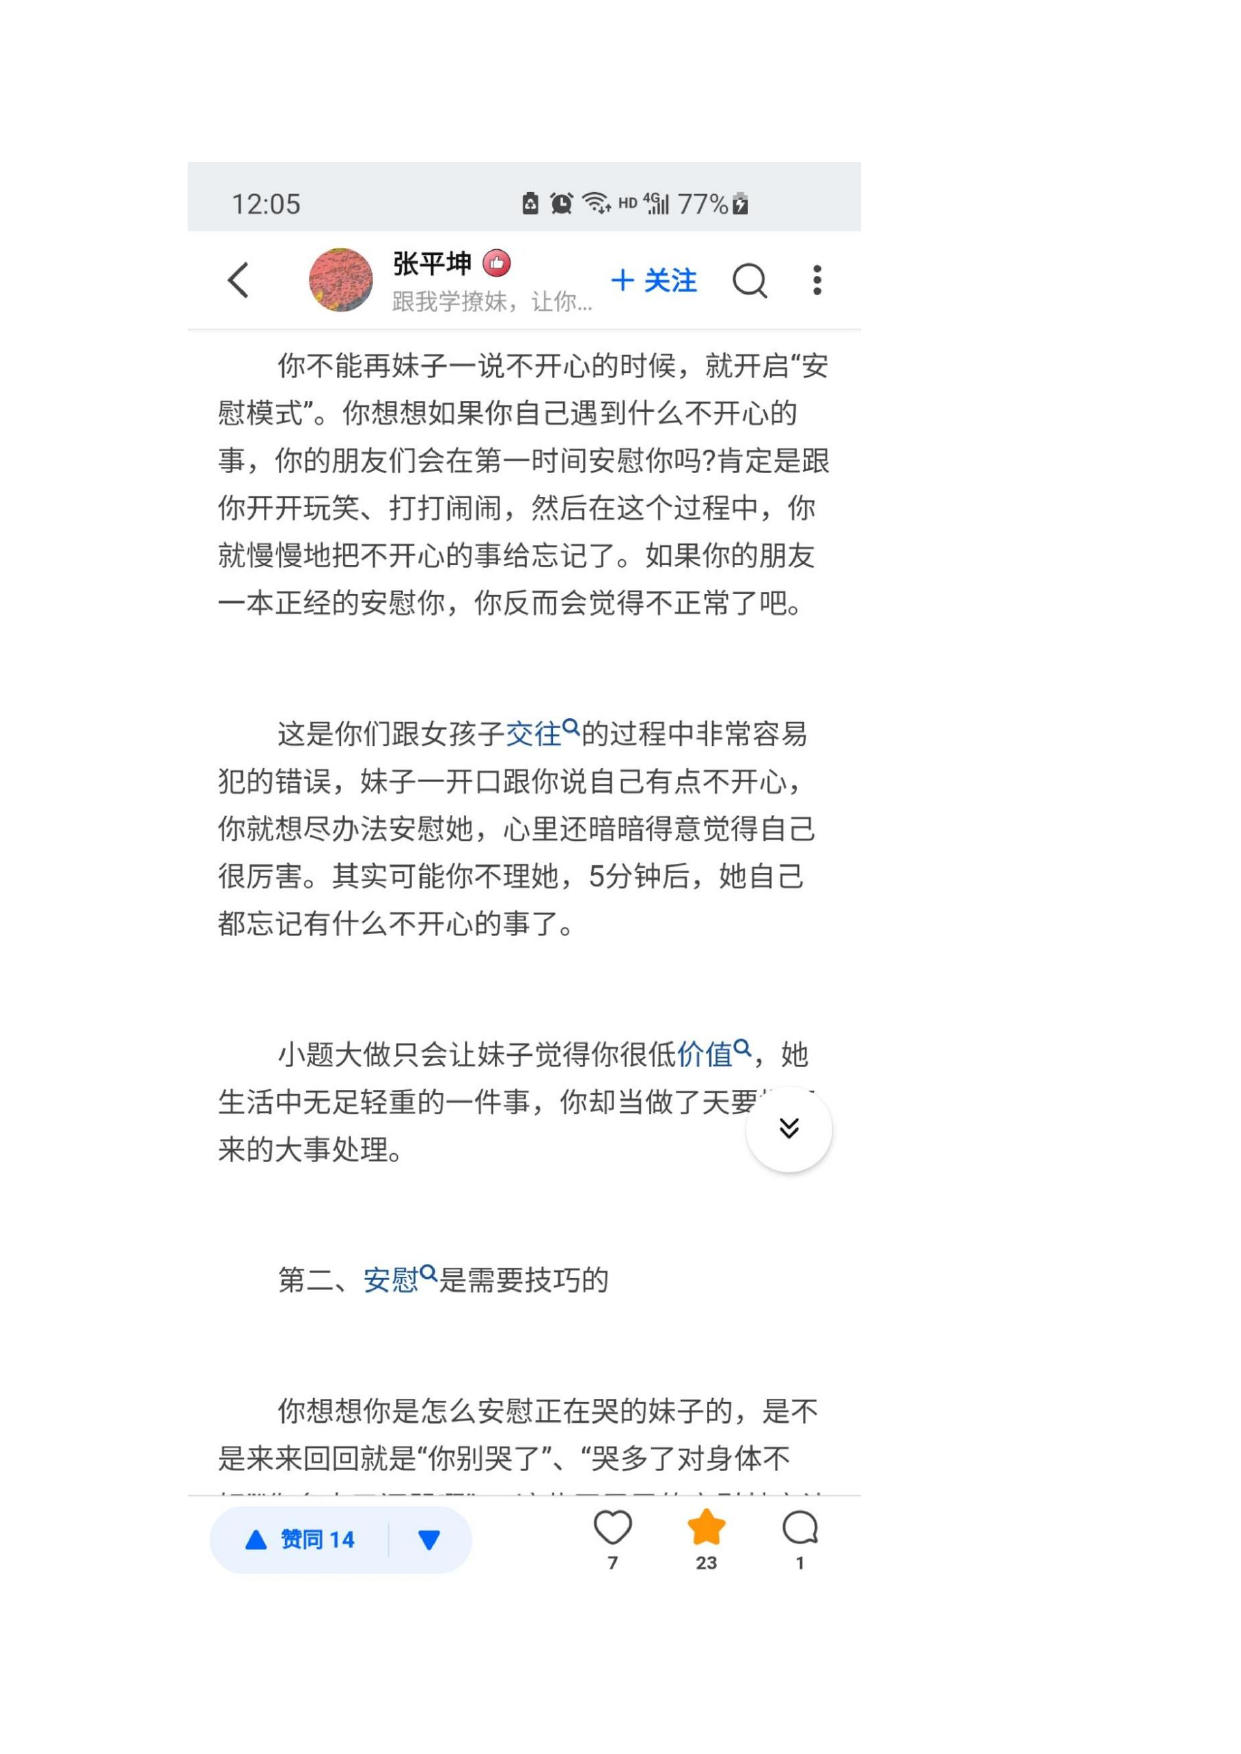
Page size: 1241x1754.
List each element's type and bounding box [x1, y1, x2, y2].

picture [187, 162, 862, 1584]
